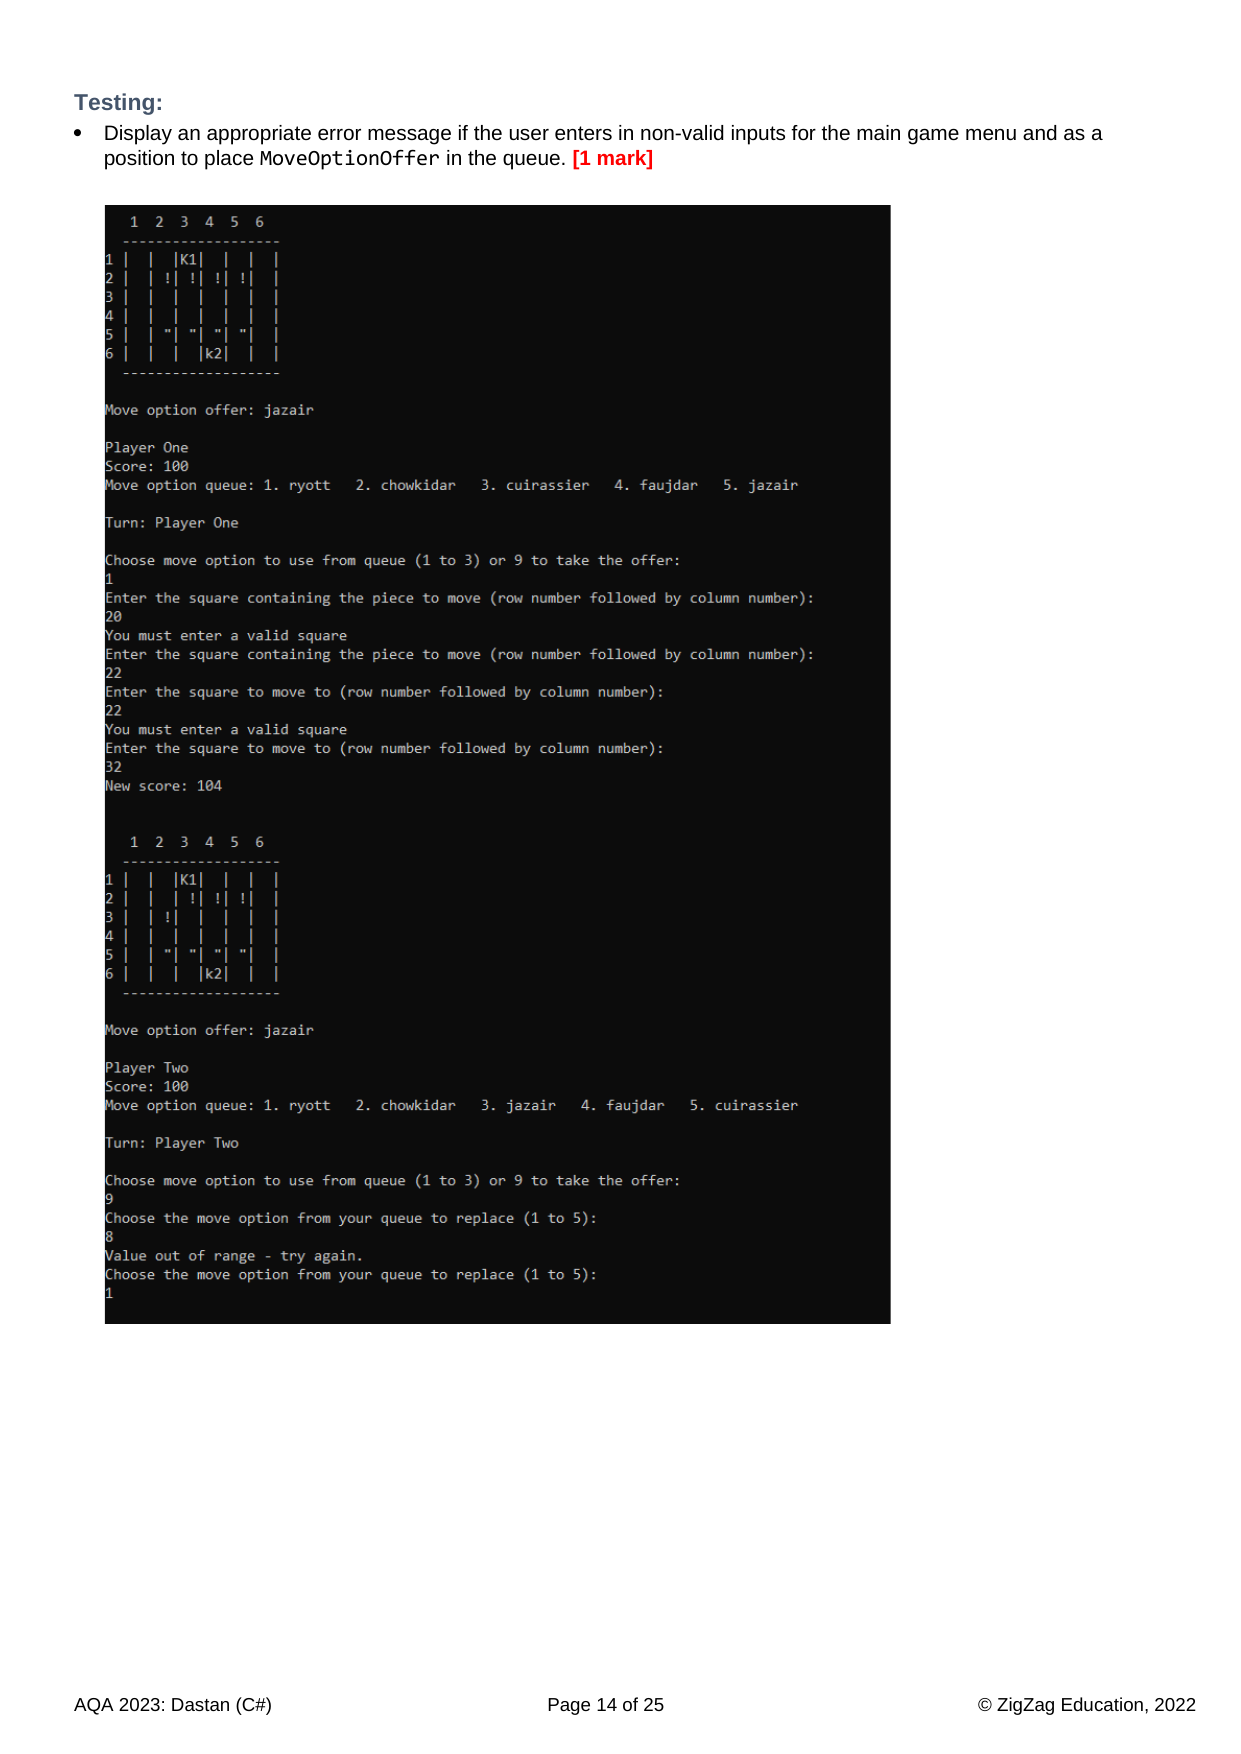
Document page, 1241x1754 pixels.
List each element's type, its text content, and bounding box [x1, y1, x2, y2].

subtitle Testing: [74, 89, 1166, 115]
picture [104, 205, 891, 1324]
list Display an appropriate error message if the user enters in non-valid inputs for the main game menu and as a position to place MoveOptionOffer in the queue. [1 mark] [74, 121, 1166, 171]
